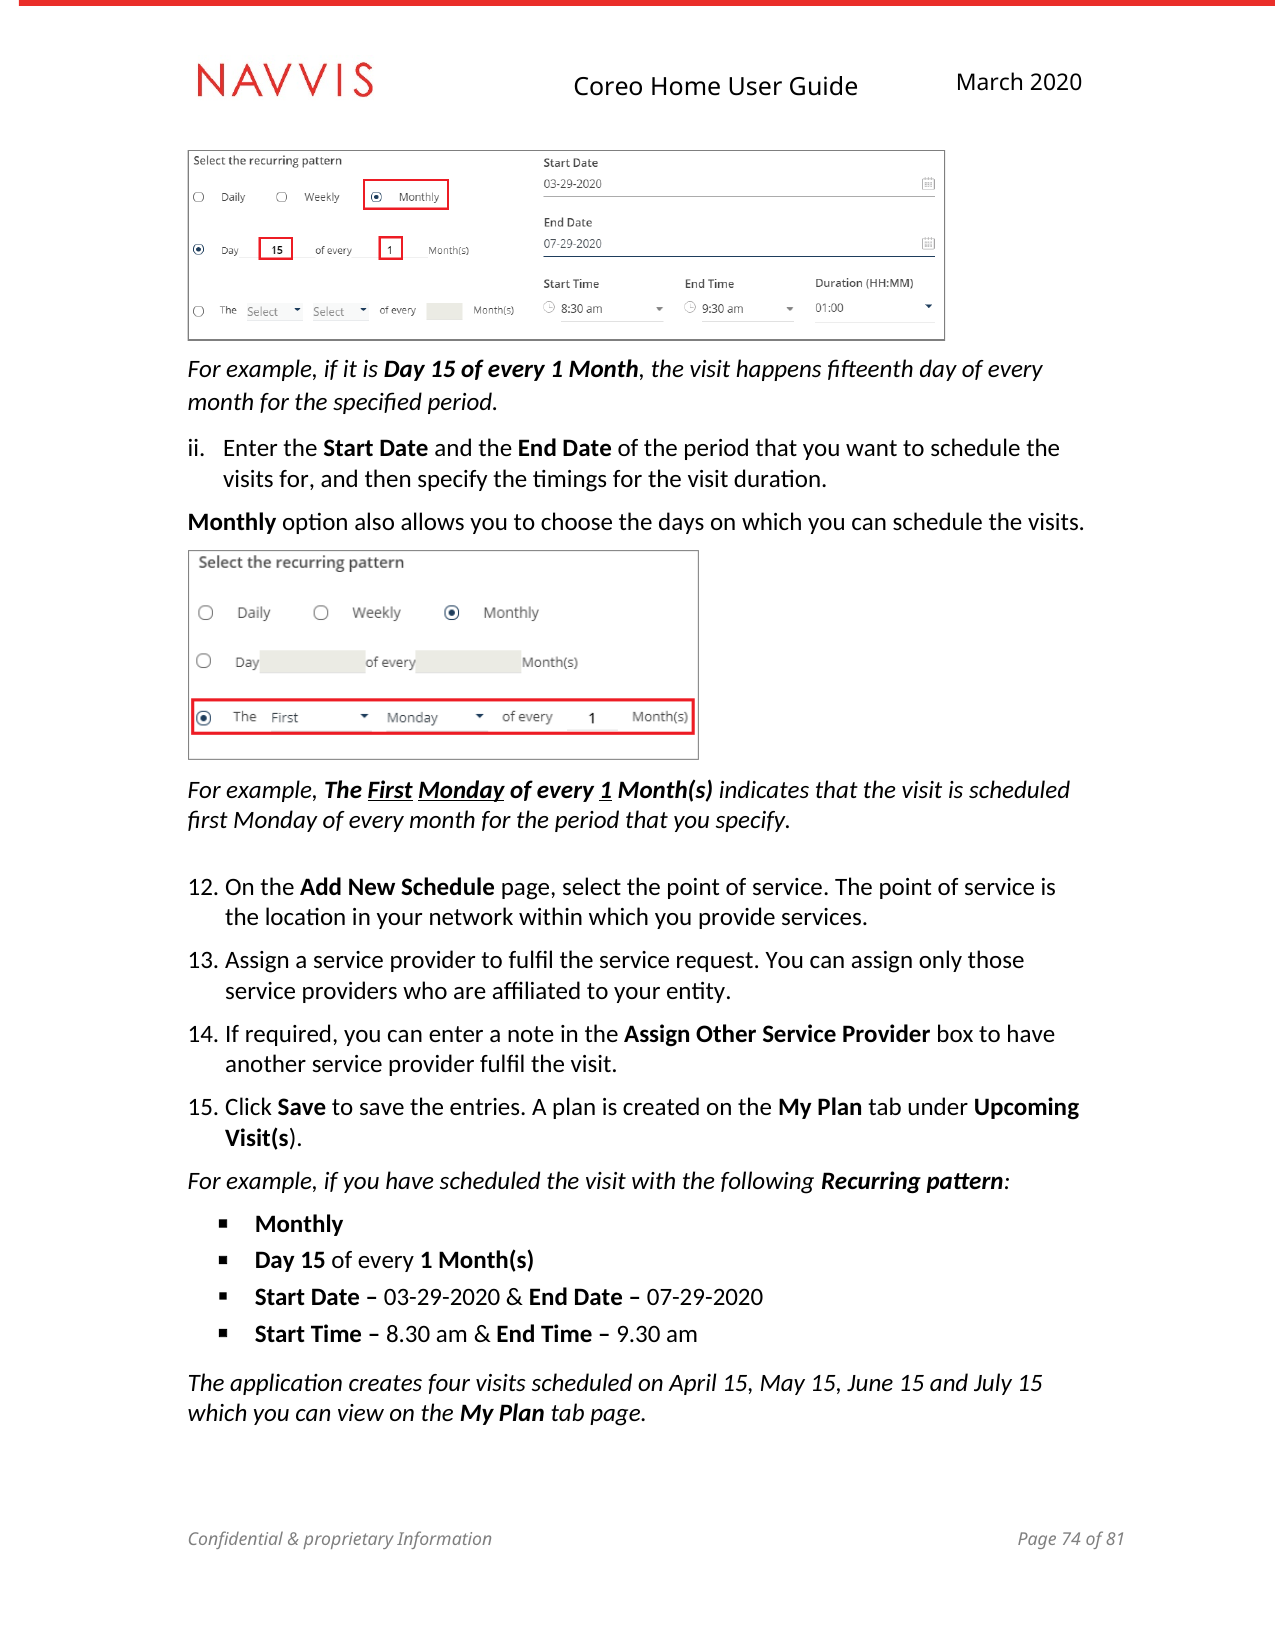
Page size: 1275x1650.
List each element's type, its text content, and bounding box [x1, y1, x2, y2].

list If required, you can enter a note in the Assign Other Service Provider box to have another service provider fulfil the visit. [187, 1018, 1087, 1079]
text For example, if it is Day 15 of every 1 Month, the visit happens fifteenth day of every month for the specified period. [187, 353, 1087, 417]
text For example, The First Monday of every 1 Month(s) indicates that the visit is scheduled first Monday of every month for the period that you specify. [187, 774, 1087, 835]
list Start Time – 8.30 am & End Time – 9.30 am [217, 1318, 1087, 1348]
picture [187, 548, 701, 762]
list For example, if you have scheduled the visit with the following Recurring pattern: [187, 1165, 1087, 1196]
list Monthly option also allows you to choose the days on which you can schedule the visits. [187, 506, 1087, 536]
text The application creates four visits scheduled on April 15, May 15, June 15 and July 15 which you can view on the My Plan tab page. [187, 1367, 1087, 1428]
list Monthly [217, 1208, 1087, 1239]
picture [187, 55, 383, 104]
picture [187, 150, 946, 341]
list Start Date – 03-29-2020 & End Date – 07-29-2020 [217, 1281, 1087, 1312]
list On the Add New Schedule page, select the point of service. The point of service is the location in your network within which you provide services. [187, 871, 1087, 932]
list Enter the Start Date and the End Date of the period that you want to schedule the visits for, and then specify the timings for the visit duration. [205, 432, 1087, 493]
list Day 15 of every 1 Month(s) [217, 1245, 1087, 1275]
list Click Save to save the entries. A plan is created on the My Plan tab under Upcoming Visit(s). [187, 1092, 1087, 1153]
list Assign a service provider to fulfil the service request. You can assign only those service providers who are affiliated to your entity. [187, 944, 1087, 1006]
